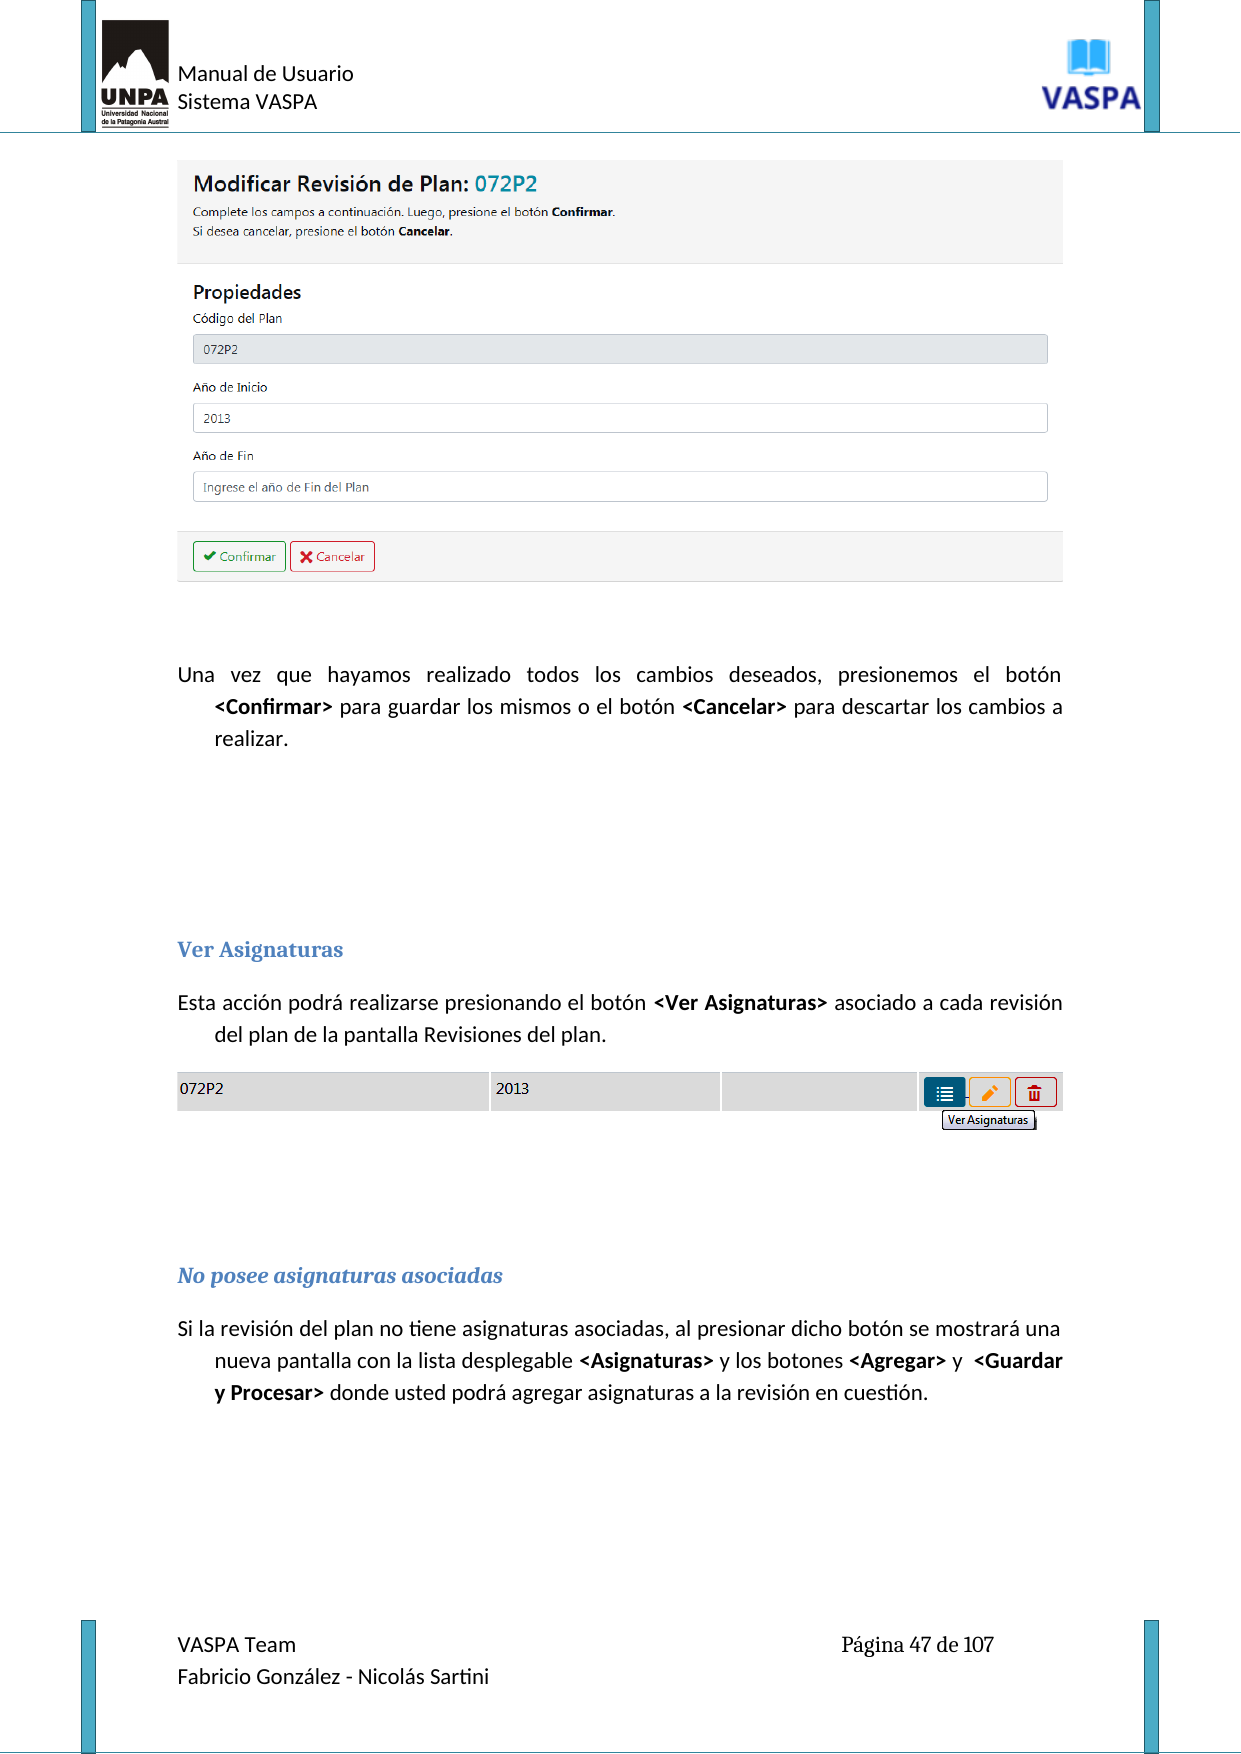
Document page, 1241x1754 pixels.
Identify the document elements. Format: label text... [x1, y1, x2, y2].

picture [177, 160, 1063, 584]
text No posee asignaturas asociadas [177, 1263, 1063, 1289]
picture [177, 1072, 1063, 1132]
text Esta acción podrá realizarse presionando el botón <Ver Asignaturas> asociado a cada revisión del plan de la pantalla Revisiones del plan. [177, 988, 1063, 1048]
text Una vez que hayamos realizado todos los cambios deseados, presionemos el botón <Confirmar> para guardar los mismos o el botón <Cancelar> para descartar los cambios a realizar. [177, 660, 1063, 752]
text Si la revisión del plan no tiene asignaturas asociadas, al presionar dicho botón se mostrará una nueva pantalla con la lista desplegable <Asignaturas> y los botones <Agregar> y <Guardar y Procesar> donde usted podrá agregar asignaturas a la revisión en cuestión. [177, 1314, 1063, 1406]
picture [100, 18, 170, 129]
text Ver Asignaturas [177, 937, 1063, 963]
picture [1036, 19, 1146, 129]
